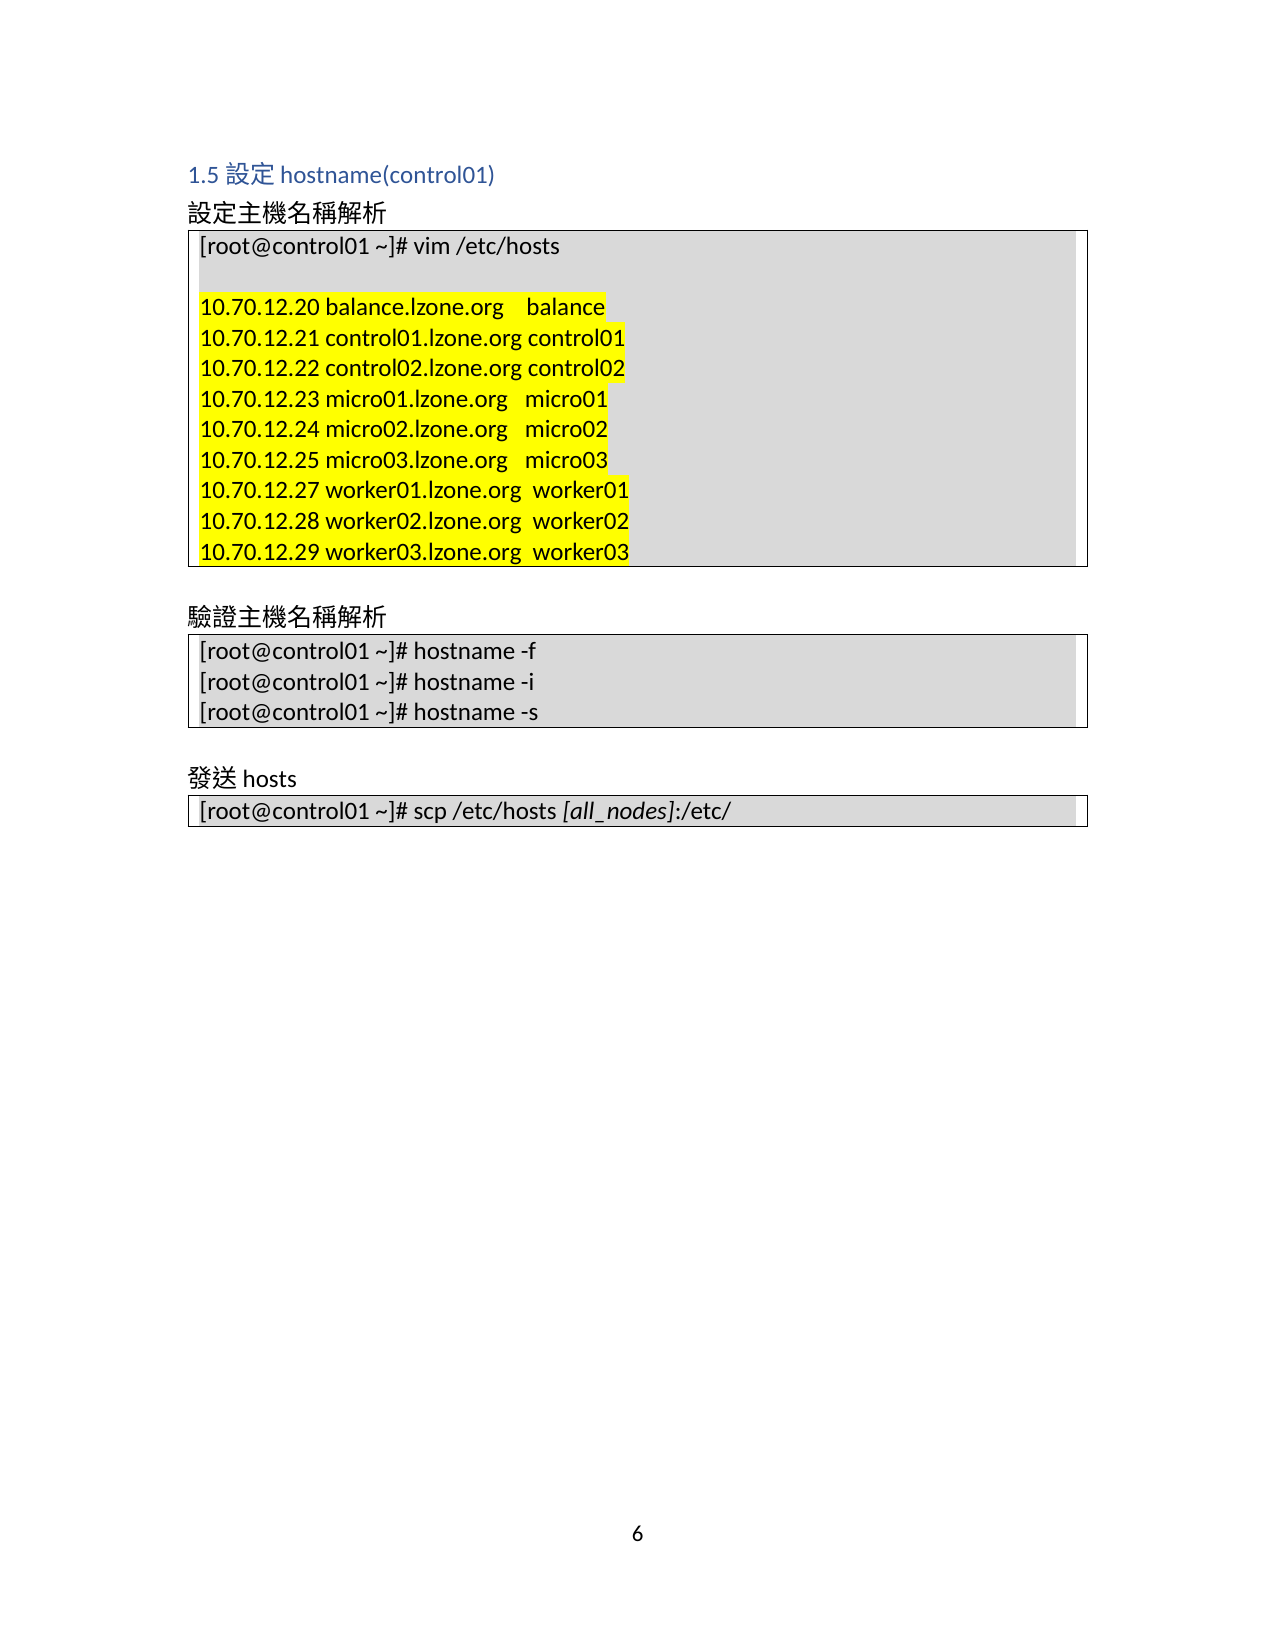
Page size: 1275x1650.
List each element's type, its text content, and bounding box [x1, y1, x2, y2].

text 設定主機名稱解析 [187, 193, 1087, 229]
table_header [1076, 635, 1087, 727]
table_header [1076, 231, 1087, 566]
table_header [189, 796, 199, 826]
subtitle 設定hostname(control01) [187, 154, 1087, 190]
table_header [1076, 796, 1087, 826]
text 驗證主機名稱解析 [187, 598, 1087, 634]
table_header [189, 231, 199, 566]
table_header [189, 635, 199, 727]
text 發送hosts [187, 758, 1087, 794]
